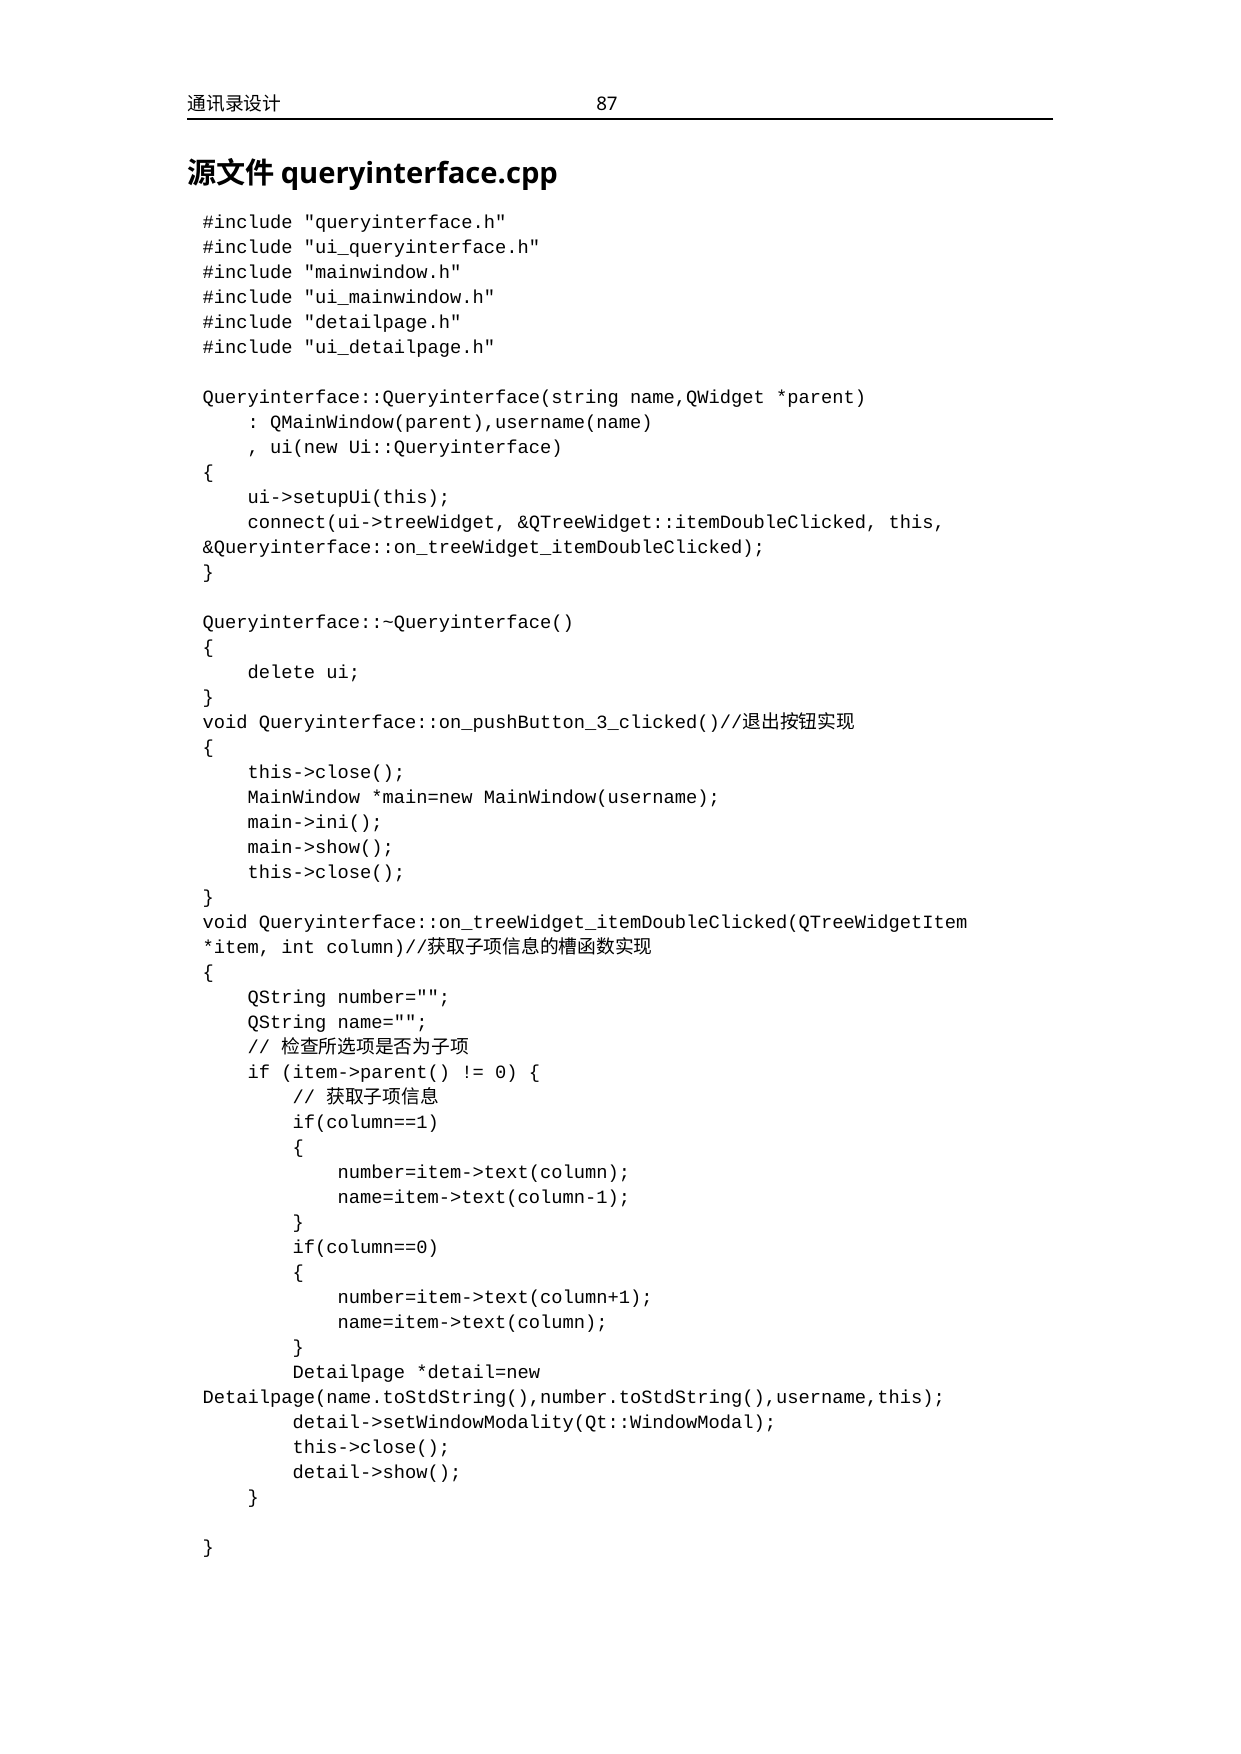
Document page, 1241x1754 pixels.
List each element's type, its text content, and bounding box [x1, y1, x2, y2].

text 源文件queryinterface.cpp [187, 150, 1053, 192]
